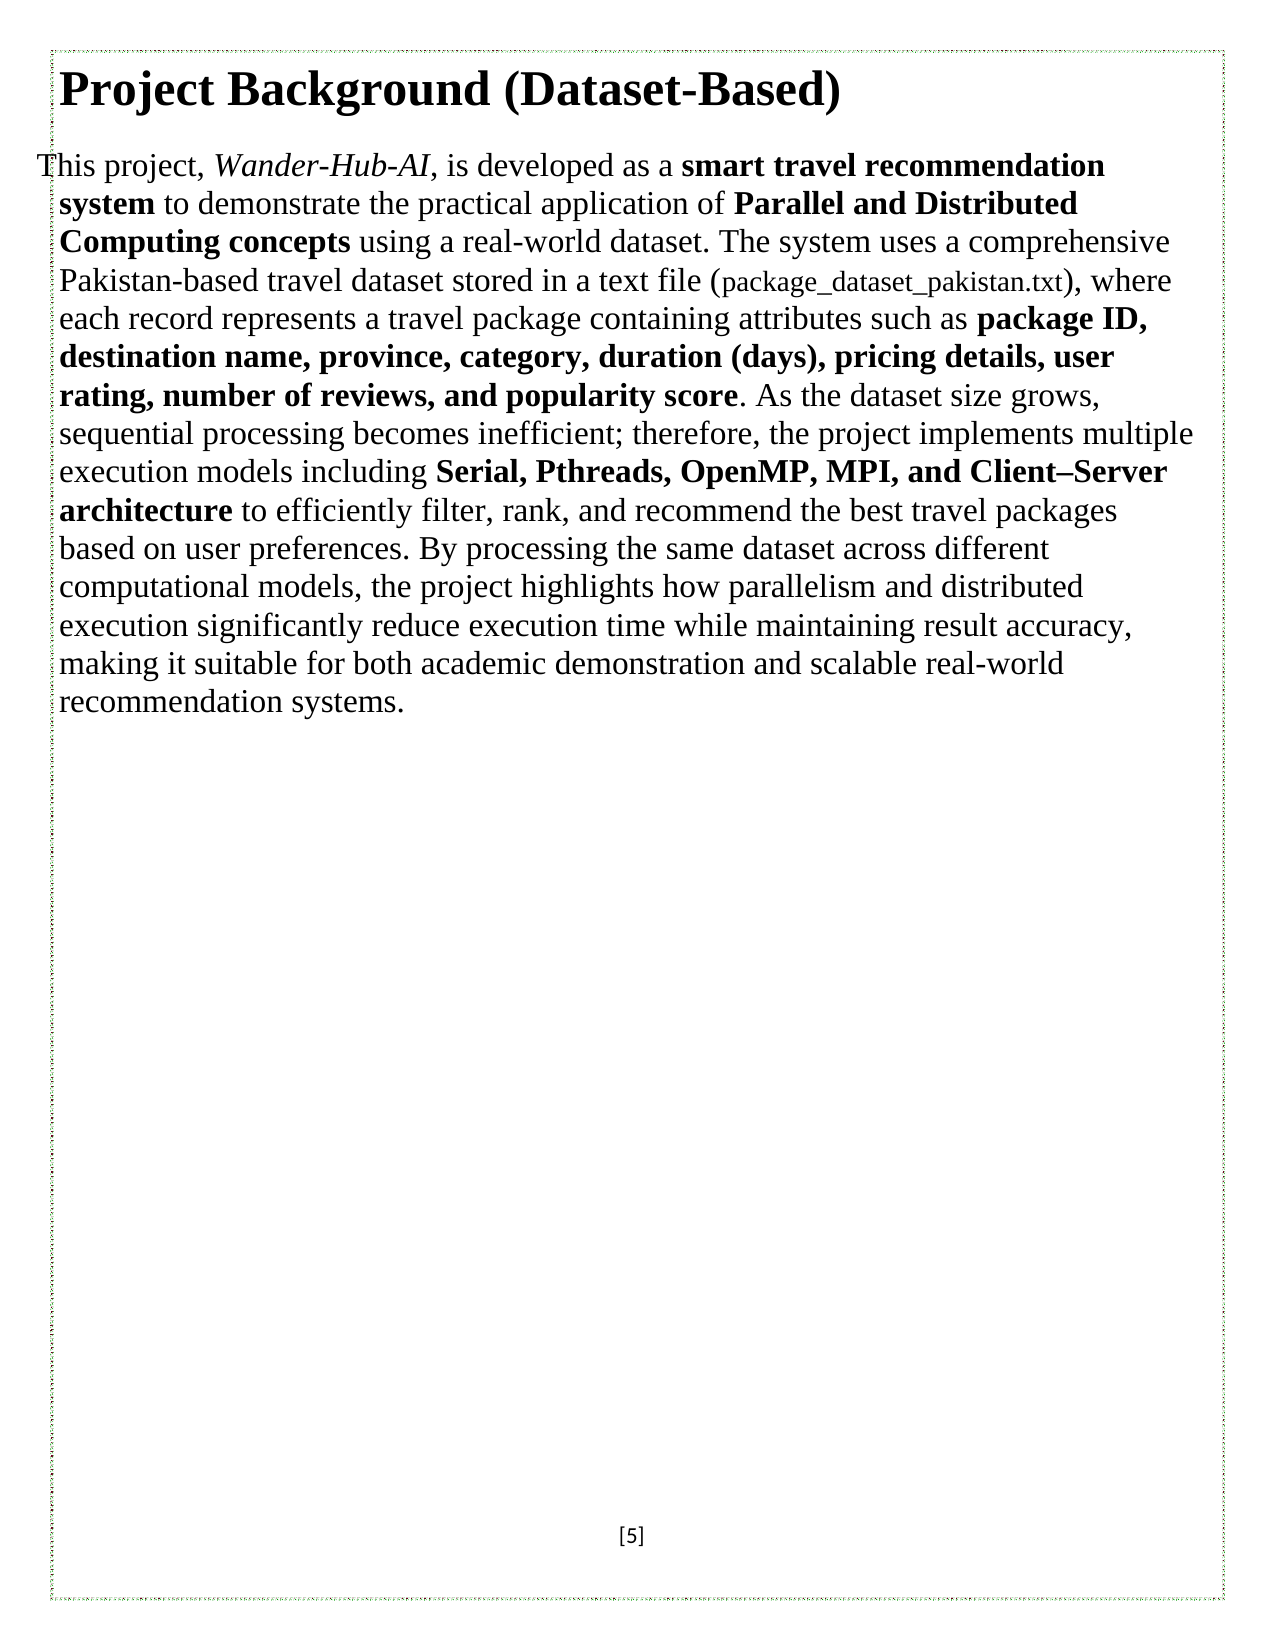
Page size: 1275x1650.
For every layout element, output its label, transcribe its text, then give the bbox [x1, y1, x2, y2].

picture [50, 50, 1226, 1601]
text This project, Wander-Hub-AI, is developed as a smart travel recommendation system to demonstrate the practical application of Parallel and Distributed Computing concepts using a real-world dataset. The system uses a comprehensive Pakistan-based travel dataset stored in a text file (package_dataset_pakistan.txt), where each record represents a travel package containing attributes such as package ID, destination name, province, category, duration (days), pricing details, user rating, number of reviews, and popularity score. As the dataset size grows, sequential processing becomes inefficient; therefore, the project implements multiple execution models including Serial, Pthreads, OpenMP, MPI, and Client–Server architecture to efficiently filter, rank, and recommend the best travel packages based on user preferences. By processing the same dataset across different computational models, the project highlights how parallelism and distributed execution significantly reduce execution time while maintaining result accuracy, making it suitable for both academic demonstration and scalable real-world recommendation systems. [36, 145, 1201, 720]
subtitle Project Background (Dataset-Based) [59, 59, 1275, 117]
